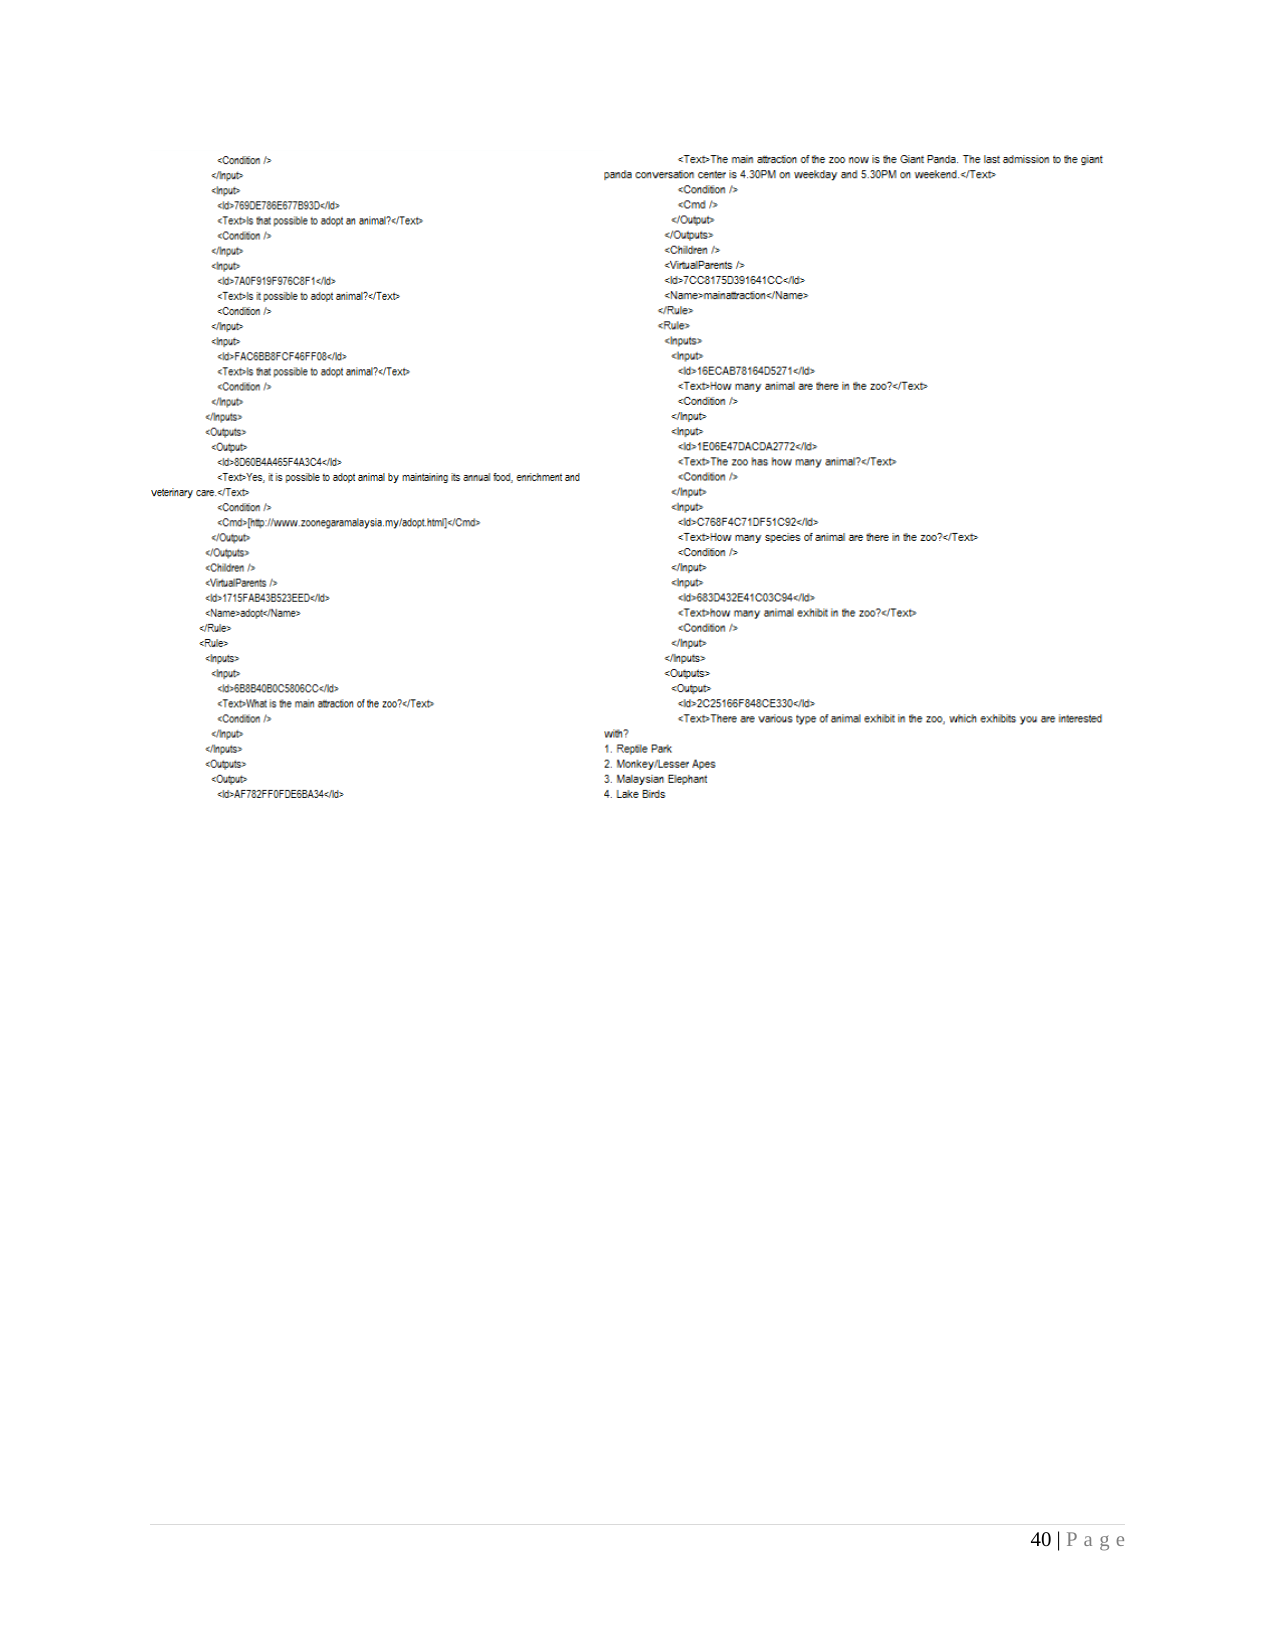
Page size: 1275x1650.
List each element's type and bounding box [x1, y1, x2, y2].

picture [150, 150, 1109, 804]
